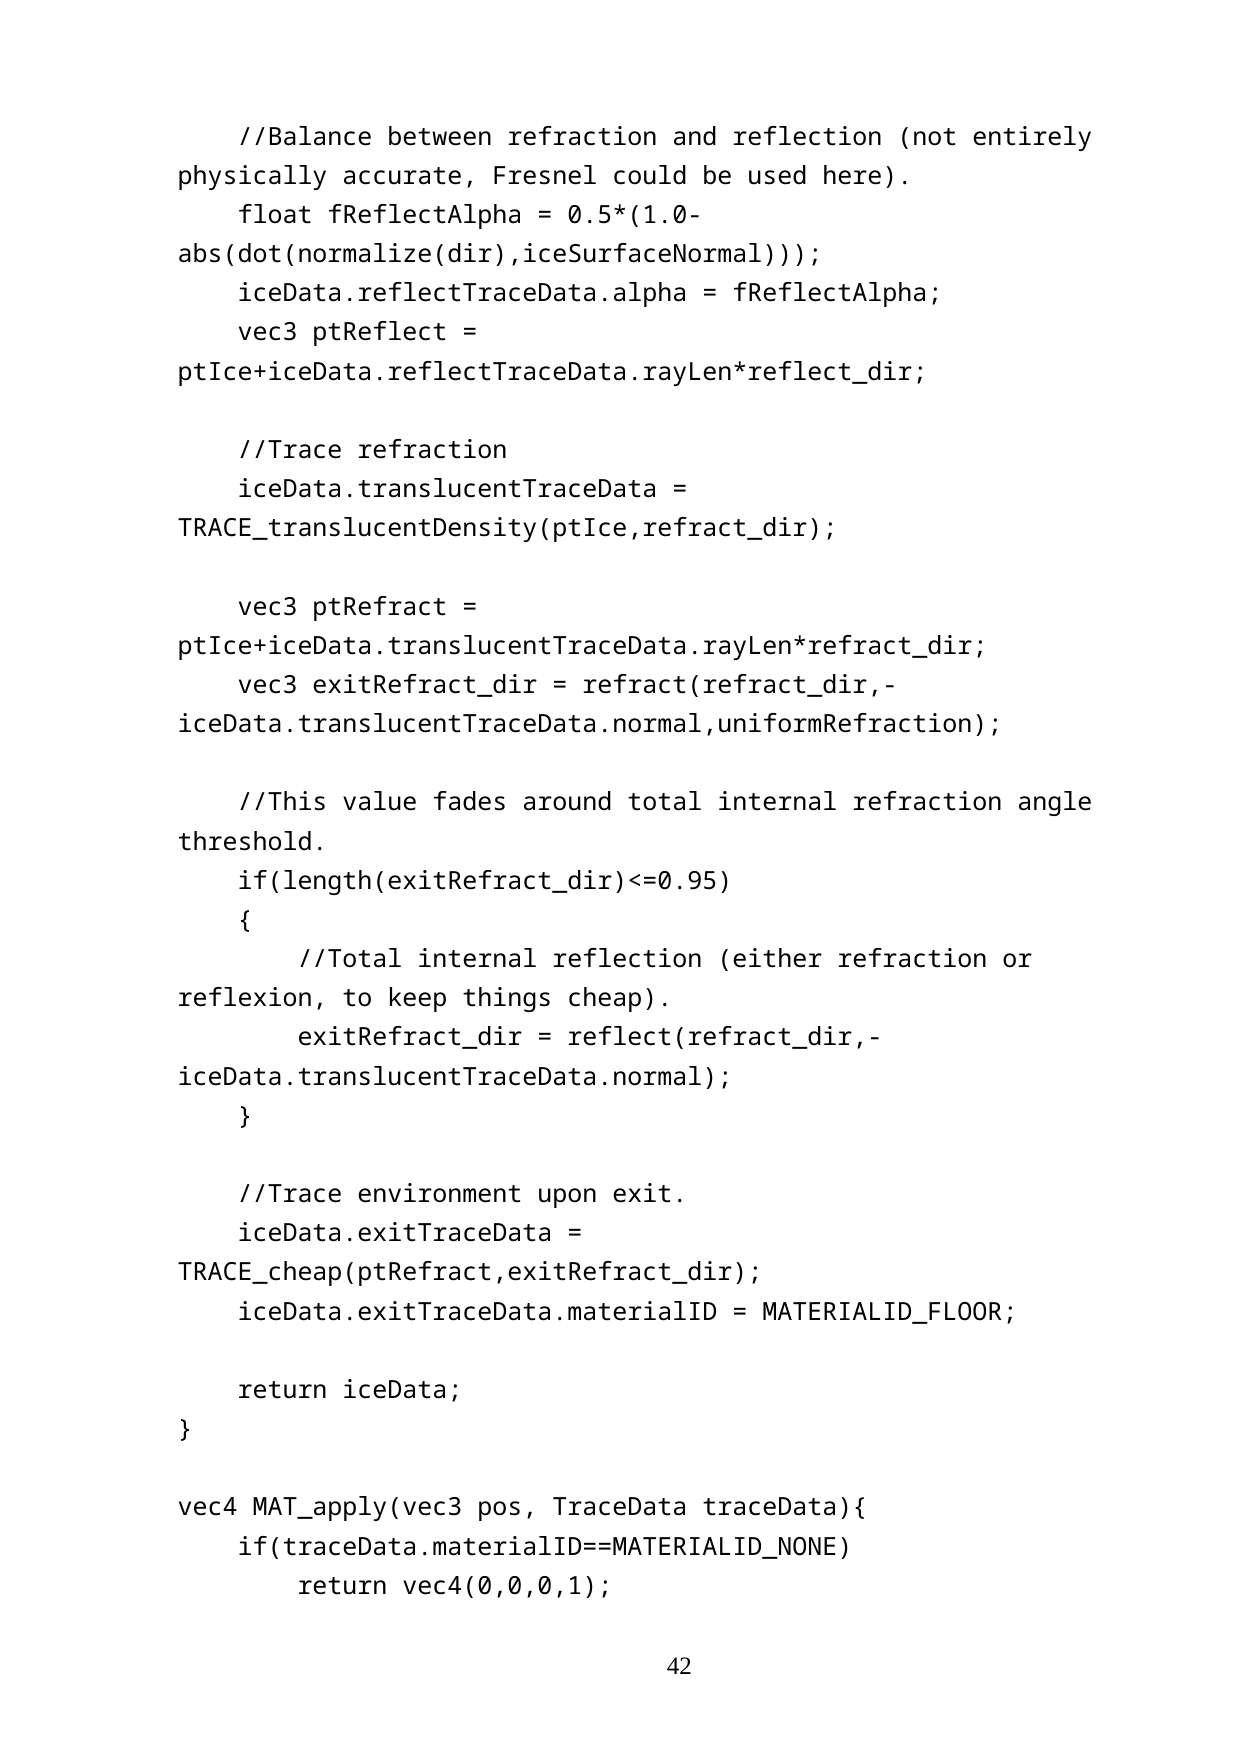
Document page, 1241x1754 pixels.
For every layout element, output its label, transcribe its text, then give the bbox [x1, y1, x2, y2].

text iceData.reflectTraceData.alpha = fReflectAlpha; [177, 275, 1181, 309]
text vec3 ptRefract = ptIce+iceData.translucentTraceData.rayLen*refract_dir; [177, 588, 1181, 661]
text float fReflectAlpha = 0.5*(1.0-abs(dot(normalize(dir),iceSurfaceNormal))); [177, 196, 1181, 270]
text //Total internal reflection (either refraction or reflexion, to keep things cheap). [177, 941, 1181, 1014]
text iceData.exitTraceData.materialID = MATERIALID_FLOOR; [177, 1293, 1181, 1327]
text vec3 ptReflect = ptIce+iceData.reflectTraceData.rayLen*reflect_dir; [177, 314, 1181, 387]
text //Trace refraction [177, 431, 1181, 466]
text exitRefract_dir = reflect(refract_dir,-iceData.translucentTraceData.normal); [177, 1019, 1181, 1092]
text vec4 MAT_apply(vec3 pos, TraceData traceData){ [177, 1489, 1181, 1523]
text return iceData; [177, 1371, 1181, 1406]
text if(traceData.materialID==MATERIALID_NONE) [177, 1528, 1181, 1562]
text return vec4(0,0,0,1); [177, 1567, 1181, 1601]
text if(length(exitRefract_dir)<=0.95) [177, 862, 1181, 896]
text } [177, 1411, 1181, 1445]
text } [177, 1097, 1181, 1131]
text iceData.translucentTraceData = TRACE_translucentDensity(ptIce,refract_dir); [177, 471, 1181, 544]
text //Trace environment upon exit. [177, 1176, 1181, 1210]
text //Balance between refraction and reflection (not entirely physically accurate, Fresnel could be used here). [177, 118, 1181, 191]
text vec3 exitRefract_dir = refract(refract_dir,-iceData.translucentTraceData.normal,uniformRefraction); [177, 666, 1181, 740]
text { [177, 901, 1181, 936]
text iceData.exitTraceData = TRACE_cheap(ptRefract,exitRefract_dir); [177, 1215, 1181, 1288]
text //This value fades around total internal refraction angle threshold. [177, 784, 1181, 857]
